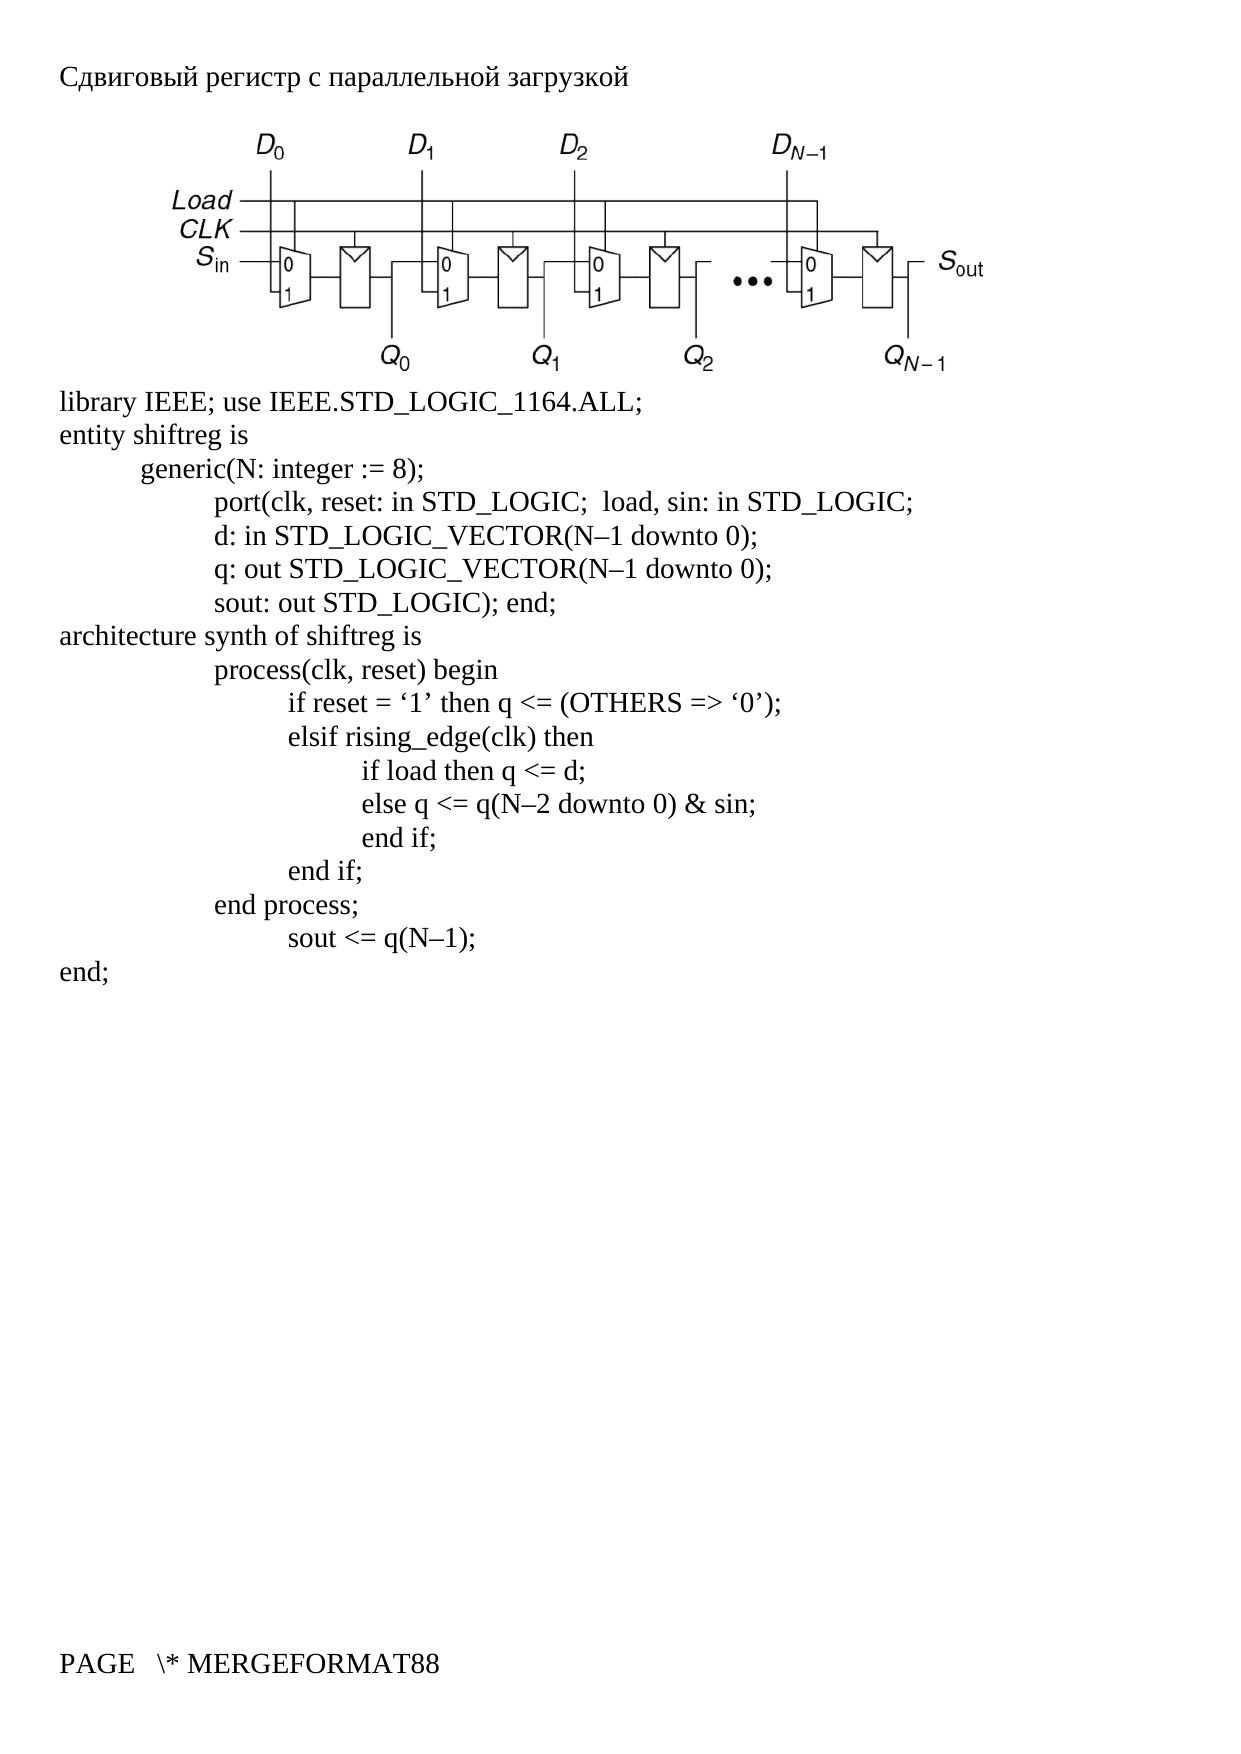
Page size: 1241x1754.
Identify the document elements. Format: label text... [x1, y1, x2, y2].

text if load then q <= d; [280, 753, 1092, 786]
text end if; [280, 820, 1092, 853]
text port(clk, reset: in STD_LOGIC; load, sin: in STD_LOGIC; [133, 484, 1092, 518]
text process(clk, reset) begin [133, 652, 1092, 686]
text if reset = ‘1’ then q <= (OTHERS => ‘0’); [207, 686, 1092, 719]
text library IEEE; use IEEE.STD_LOGIC_1164.ALL; [59, 384, 1092, 417]
text generic(N: integer := 8); [59, 451, 1092, 484]
text sout: out STD_LOGIC); end; [133, 585, 1092, 618]
text elsif rising_edge(clk) then [207, 719, 1092, 753]
text q: out STD_LOGIC_VECTOR(N–1 downto 0); [133, 551, 1092, 585]
text else q <= q(N–2 downto 0) & sin; [280, 786, 1092, 820]
text end if; [207, 853, 1092, 887]
picture [162, 126, 990, 384]
text entity shiftreg is [59, 417, 1092, 451]
text sout <= q(N–1); [207, 920, 1092, 954]
text d: in STD_LOGIC_VECTOR(N–1 downto 0); [133, 518, 1092, 551]
text end; [59, 954, 1092, 987]
text end process; [133, 887, 1092, 920]
text architecture synth of shiftreg is [59, 618, 1092, 652]
